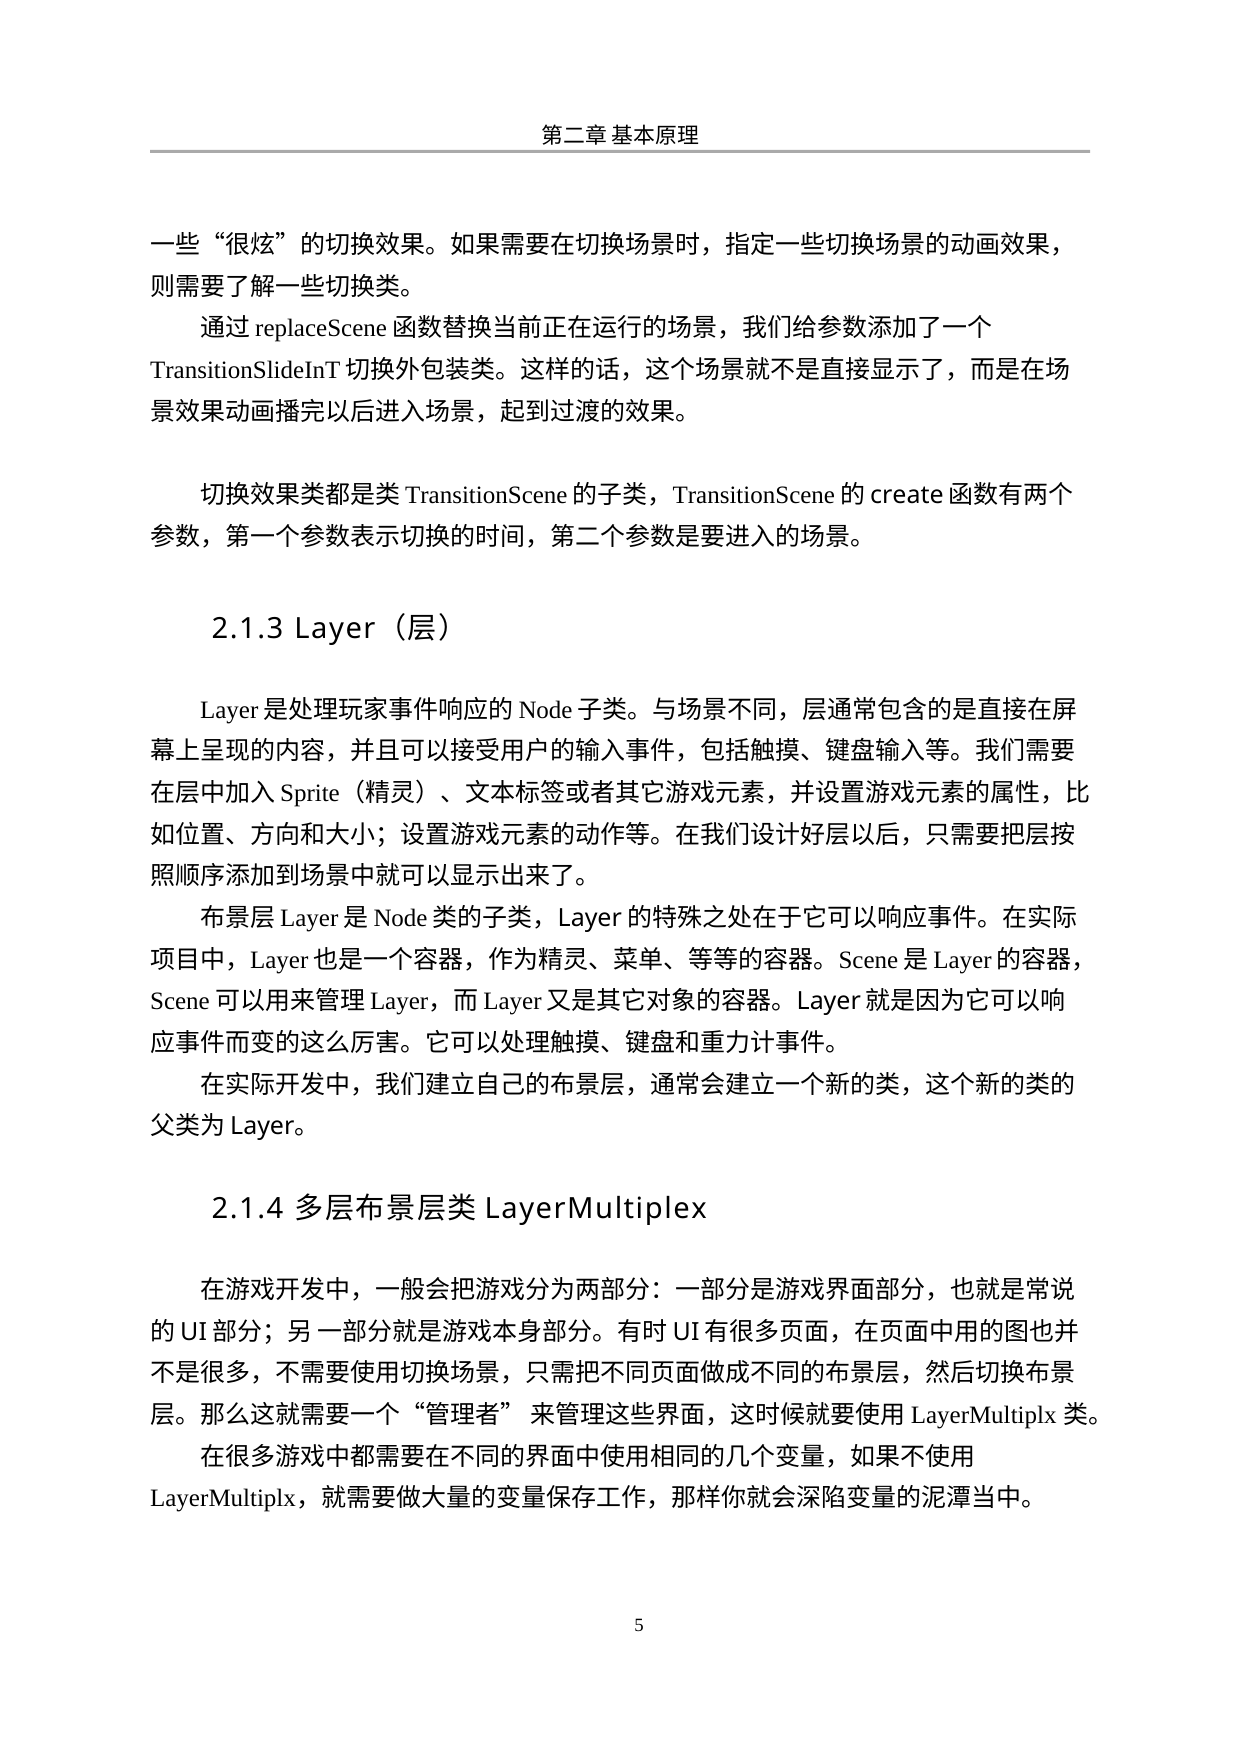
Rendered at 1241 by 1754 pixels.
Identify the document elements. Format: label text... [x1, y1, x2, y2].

text 在很多游戏中都需要在不同的界面中使用相同的几个变量，如果不使用LayerMultiplx，就需要做大量的变量保存工作，那样你就会深陷变量的泥潭当中。 [150, 1432, 1090, 1515]
text 通过replaceScene函数替换当前正在运行的场景，我们给参数添加了一个TransitionSlideInT切换外包装类。这样的话，这个场景就不是直接显示了，而是在场景效果动画播完以后进入场景，起到过渡的效果。 [150, 303, 1090, 428]
subtitle 2.1.4 多层布景层类LayerMultiplex [150, 1185, 1090, 1227]
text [150, 220, 1090, 303]
subtitle 2.1.3 Layer（层） [150, 604, 1090, 647]
text Layer是处理玩家事件响应的Node子类。与场景不同，层通常包含的是直接在屏幕上呈现的内容，并且可以接受用户的输入事件，包括触摸、键盘输入等。我们需要在层中加入Sprite（精灵）、文本标签或者其它游戏元素，并设置游戏元素的属性，比如位置、方向和大小；设置游戏元素的动作等。在我们设计好层以后，只需要把层按照顺序添加到场景中就可以显示出来了。 [150, 685, 1090, 893]
text 切换效果类都是类TransitionScene的子类，TransitionScene的create函数有两个参数，第一个参数表示切换的时间，第二个参数是要进入的场景。 [150, 470, 1090, 553]
text 布景层Layer是Node类的子类，Layer的特殊之处在于它可以响应事件。在实际项目中，Layer也是一个容器，作为精灵、菜单、等等的容器。Scene是Layer的容器，Scene可以用来管理Layer，而Layer又是其它对象的容器。Layer就是因为它可以响应事件而变的这么厉害。它可以处理触摸、键盘和重力计事件。 [150, 893, 1090, 1060]
text 在实际开发中，我们建立自己的布景层，通常会建立一个新的类，这个新的类的父类为Layer。 [150, 1060, 1090, 1143]
text 在游戏开发中，一般会把游戏分为两部分：一部分是游戏界面部分，也就是常说的UI部分；另 一部分就是游戏本身部分。有时UI有很多页面，在页面中用的图也并不是很多，不需要使用切换场景，只需把不同页面做成不同的布景层，然后切换布景层。那么这就需要一个“管理者” 来管理这些界面，这时候就要使用LayerMultiplx 类。 [150, 1265, 1090, 1432]
